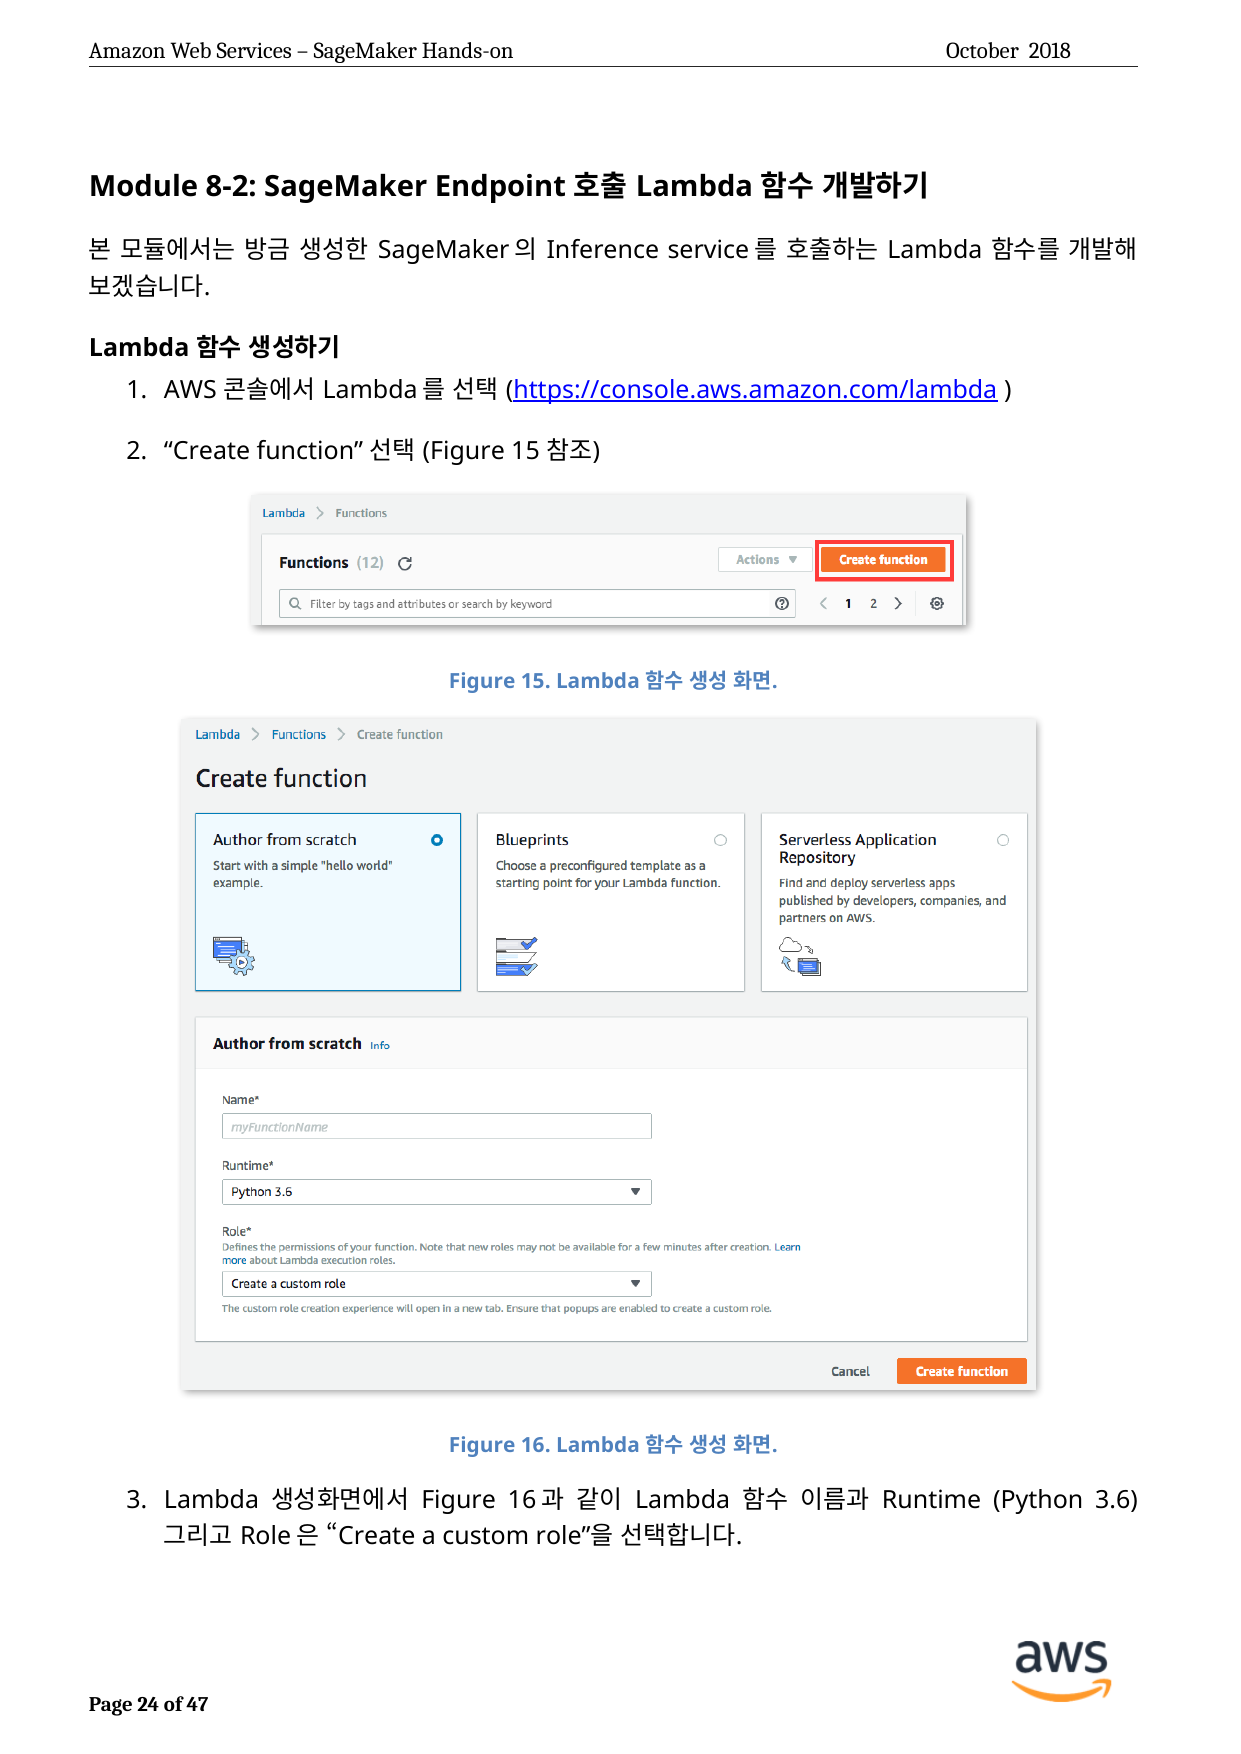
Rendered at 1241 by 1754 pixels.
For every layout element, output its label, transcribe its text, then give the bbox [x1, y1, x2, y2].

list AWS 콘솔에서 Lambda를 선택 (https://console.aws.amazon.com/lambda ) [126, 369, 1138, 405]
text Figure 16. Lambda 함수 생성 화면. [89, 1428, 1138, 1459]
text 본 모듈에서는 방금 생성한 SageMaker의 Inference service를 호출하는 Lambda 함수를 개발해 보겠습니다. [89, 230, 1138, 302]
picture [251, 495, 966, 625]
text Figure 15. Lambda 함수 생성 화면. [89, 664, 1138, 695]
subtitle Module 8-2: SageMaker Endpoint 호출 Lambda 함수 개발하기 [89, 162, 1138, 205]
picture [181, 719, 1036, 1390]
list “Create function” 선택 (Figure 15 참조) [126, 430, 1138, 467]
subtitle Lambda 함수 생성하기 [89, 327, 1138, 364]
picture [1001, 1630, 1120, 1712]
list Lambda 생성화면에서 Figure 16과 같이 Lambda 함수 이름과 Runtime (Python 3.6) 그리고 Role은 “Create a custom role”을 선택합니다. [126, 1479, 1138, 1552]
